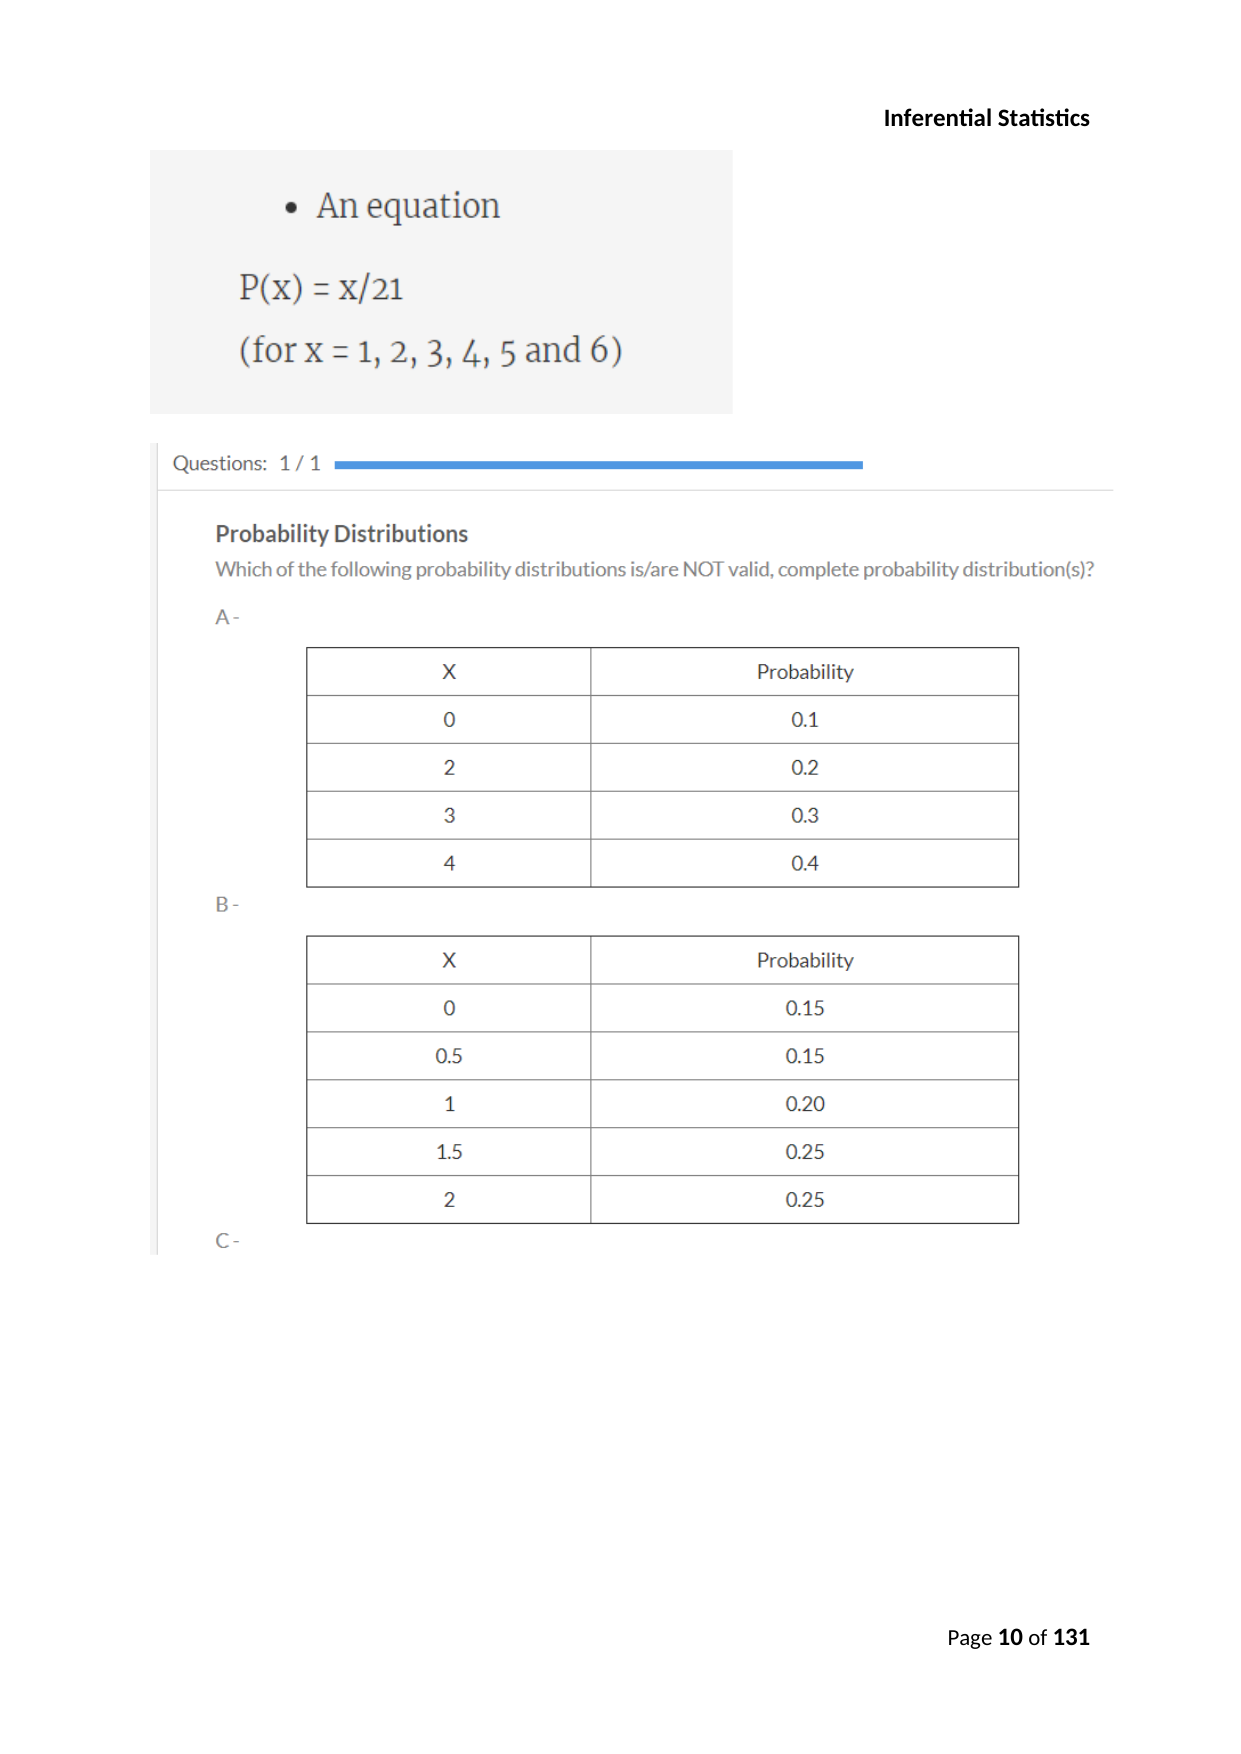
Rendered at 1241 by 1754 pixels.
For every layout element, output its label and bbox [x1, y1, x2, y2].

picture [150, 443, 1114, 1256]
picture [150, 150, 733, 414]
